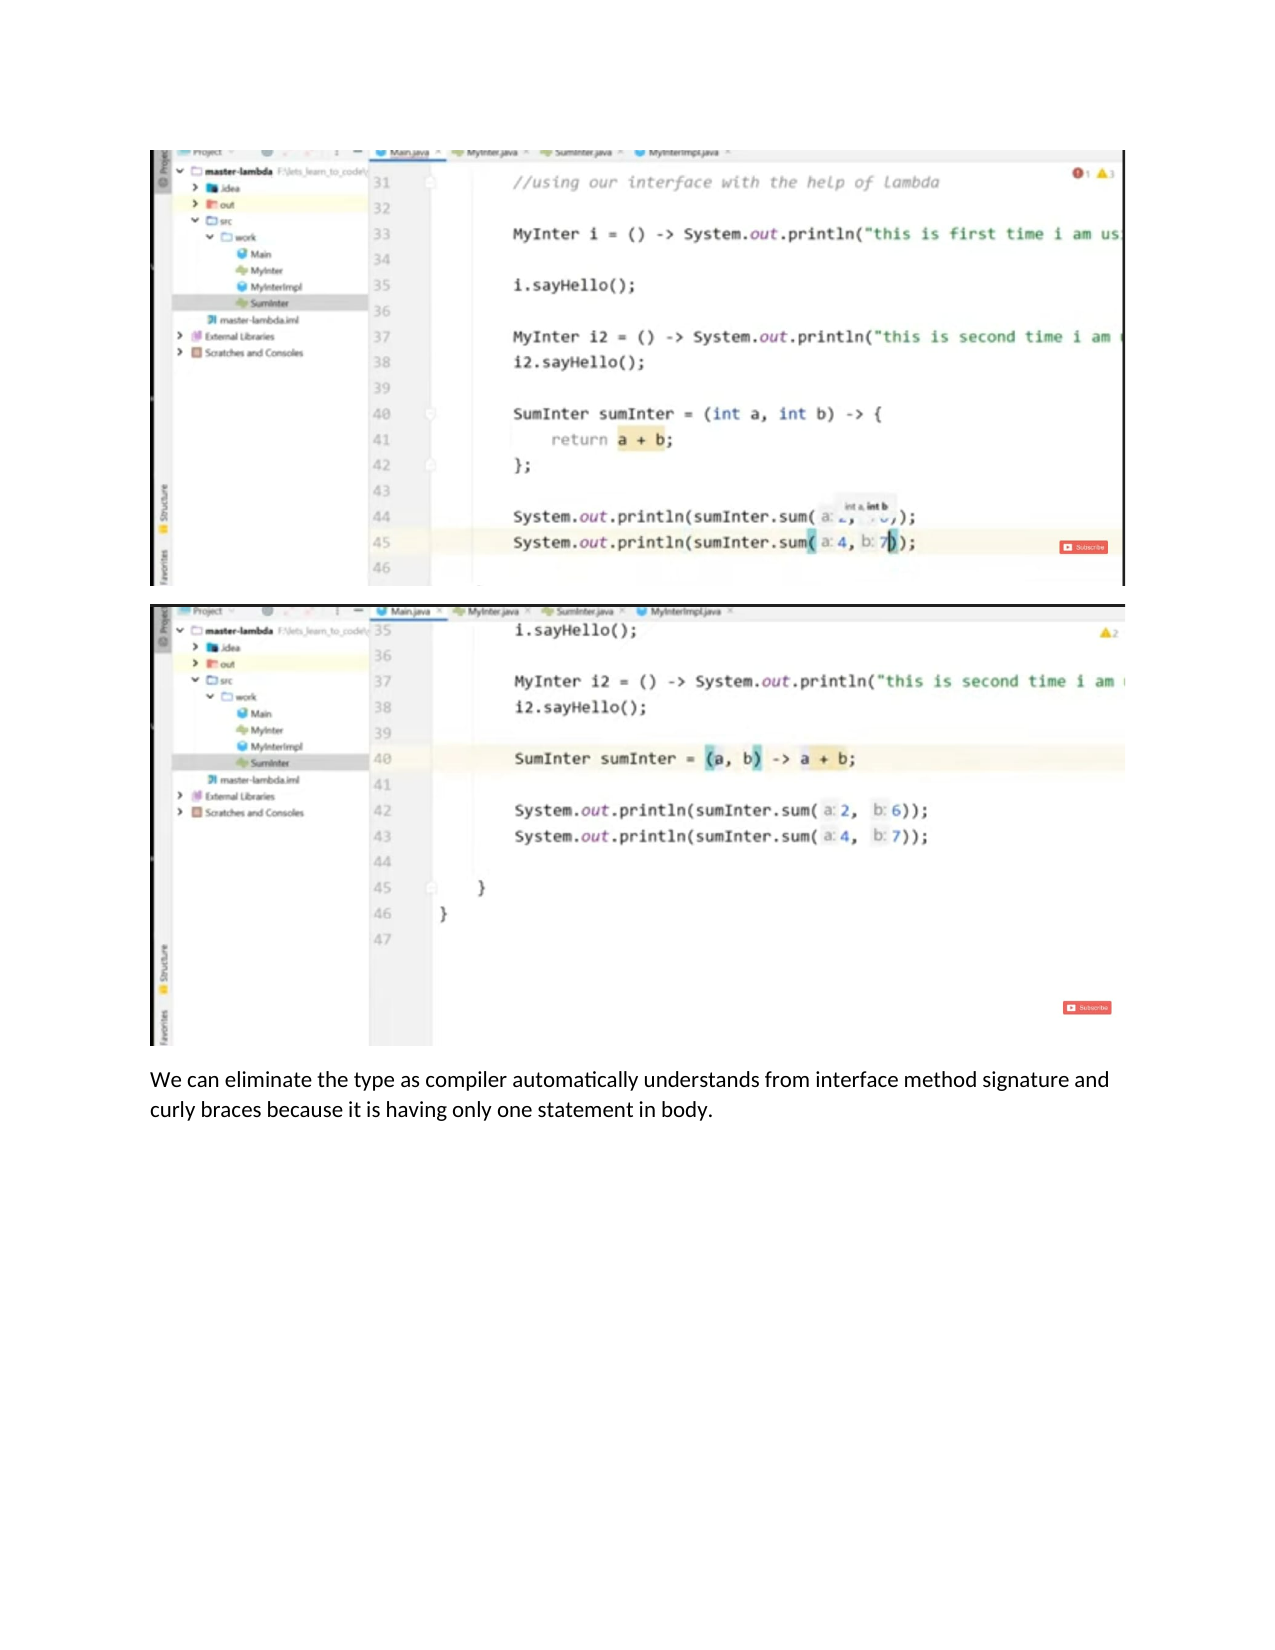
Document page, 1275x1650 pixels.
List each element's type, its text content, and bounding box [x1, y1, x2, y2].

picture [150, 604, 1125, 1046]
picture [150, 150, 1125, 586]
text We can eliminate the type as compiler automatically understands from interface method signature and curly braces because it is having only one statement in body. [150, 1065, 1125, 1123]
